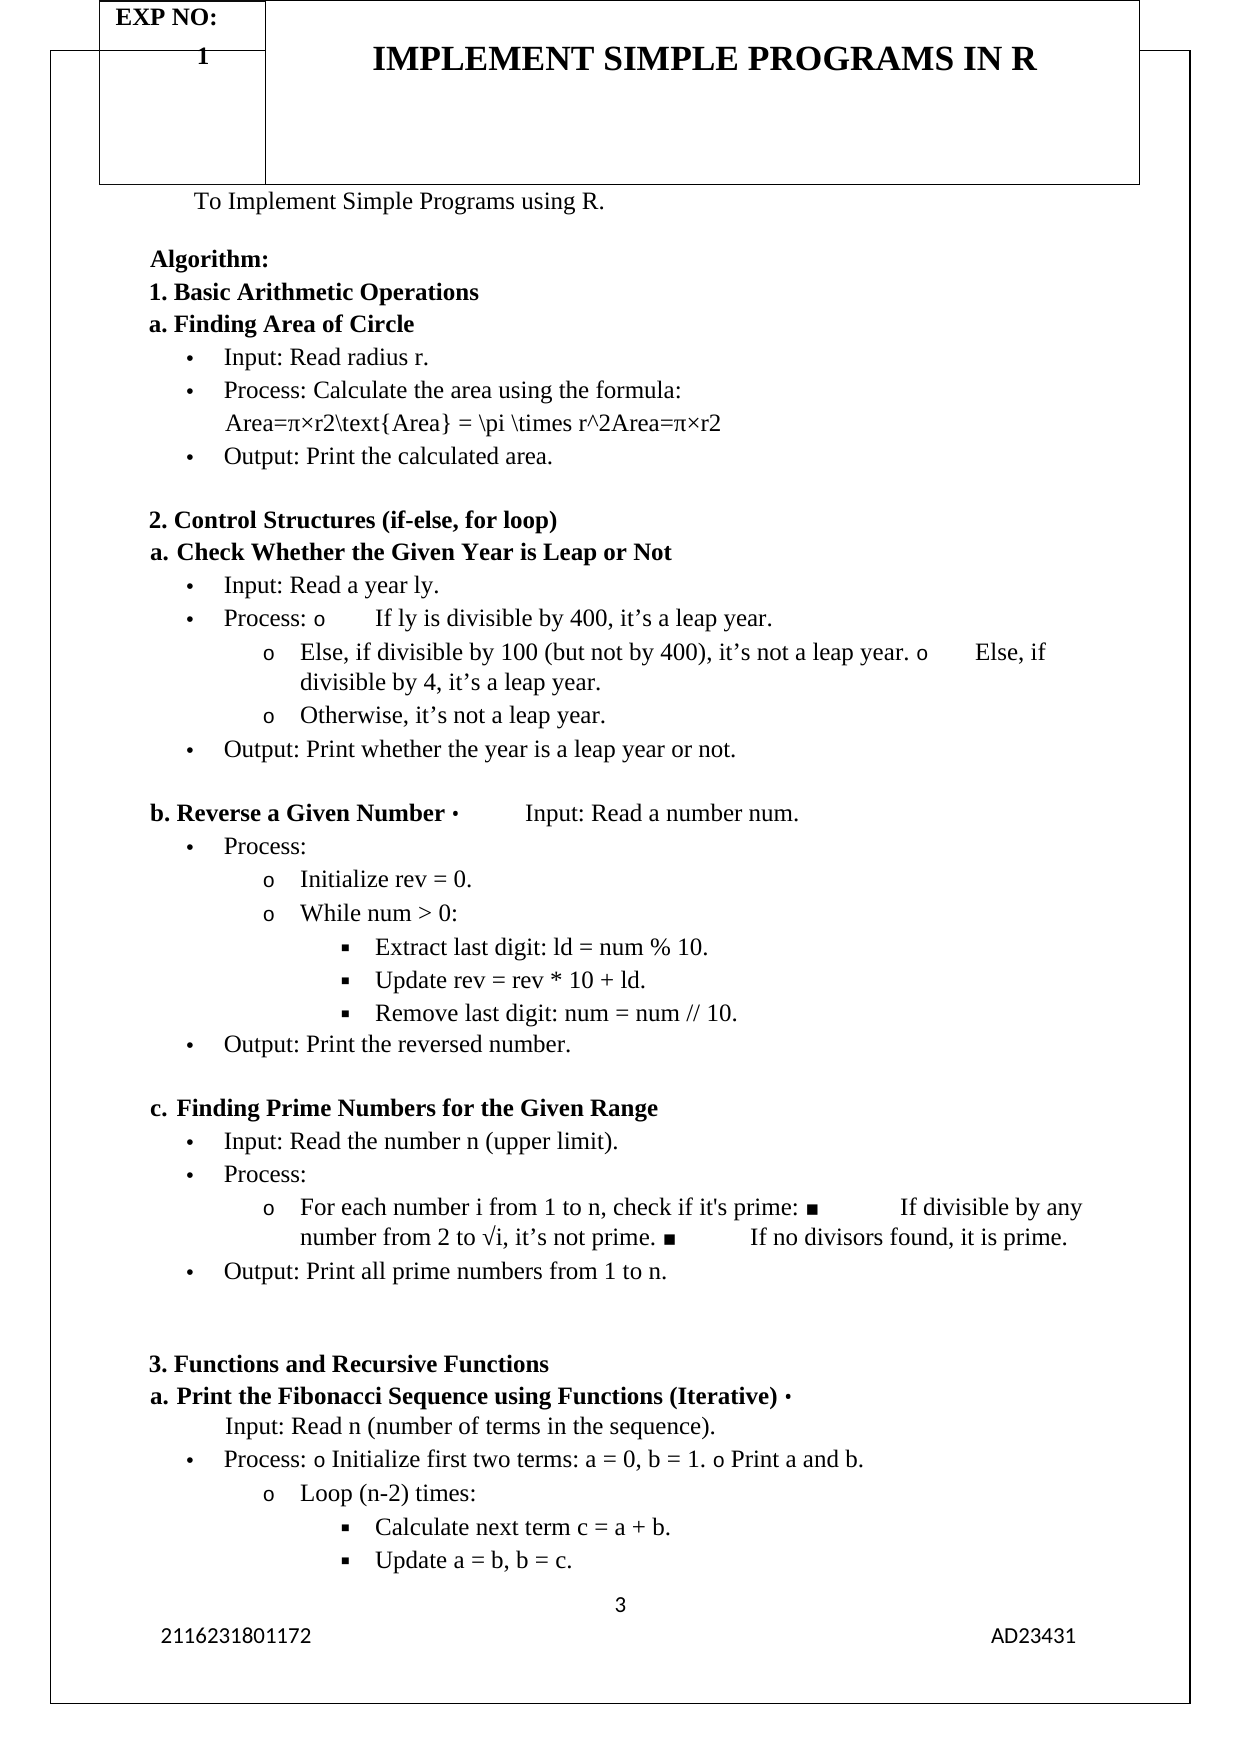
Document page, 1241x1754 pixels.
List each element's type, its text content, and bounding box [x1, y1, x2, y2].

text Area=π×r2\text{Area} = \pi \times r^2Area=π×r2 [225, 408, 1092, 437]
list Reverse a Given Number • Input: Read a number num. [150, 798, 1092, 828]
list Initialize rev = 0. [262, 864, 1092, 894]
list Extract last digit: ld = num % 10. [337, 932, 1092, 961]
list Update rev = rev * 10 + ld. [337, 965, 1092, 994]
list Update a = b, b = c. [337, 1545, 1092, 1573]
list Otherwise, it’s not a leap year. [262, 700, 1092, 730]
list For each number i from 1 to n, check if it's prime: ▪ If divisible by any number from 2 to √i, it’s not prime. ▪ If no divisors found, it is prime. [262, 1192, 1092, 1252]
table_header EXP NO: 1 [100, 2, 265, 184]
list Check Whether the Given Year is Leap or Not [150, 537, 1092, 566]
text Algorithm: [150, 244, 1092, 273]
list Output: Print the reversed number. [186, 1029, 1092, 1058]
list Calculate next term c = a + b. [337, 1512, 1092, 1540]
list Output: Print the calculated area. [186, 441, 1092, 470]
list Input: Read a year ly. [186, 570, 1092, 599]
text To Implement Simple Programs using R. [150, 185, 1092, 215]
list Process: o If ly is divisible by 400, it’s a leap year. [186, 603, 1092, 633]
list While num > 0: [262, 898, 1092, 928]
text a. Finding Area of Circle [148, 309, 1092, 338]
table_header IMPLEMENT SIMPLE PROGRAMS IN R [266, 1, 1139, 184]
list Print the Fibonacci Sequence using Functions (Iterative) • Input: Read n (number of terms in the sequence). [150, 1381, 792, 1440]
list Input: Read radius r. [186, 342, 1092, 371]
list Process: Calculate the area using the formula: [186, 375, 1092, 404]
text 3. Functions and Recursive Functions [148, 1349, 1092, 1377]
list Output: Print whether the year is a leap year or not. [186, 734, 1092, 763]
list Process: o Initialize first two terms: a = 0, b = 1. o Print a and b. [186, 1444, 1092, 1473]
text 1. Basic Arithmetic Operations [148, 277, 1092, 306]
list Process: [186, 831, 1092, 860]
list Else, if divisible by 100 (but not by 400), it’s not a leap year. o Else, if divisible by 4, it’s a leap year. [262, 637, 1092, 696]
list Output: Print all prime numbers from 1 to n. [186, 1256, 1092, 1285]
list Finding Prime Numbers for the Given Range [150, 1093, 1092, 1122]
list Remove last digit: num = num // 10. [337, 998, 1092, 1027]
list Loop (n-2) times: [262, 1478, 1092, 1507]
text 2. Control Structures (if-else, for loop) [148, 505, 1092, 534]
list Input: Read the number n (upper limit). [186, 1126, 1092, 1154]
list Process: [186, 1159, 1092, 1188]
